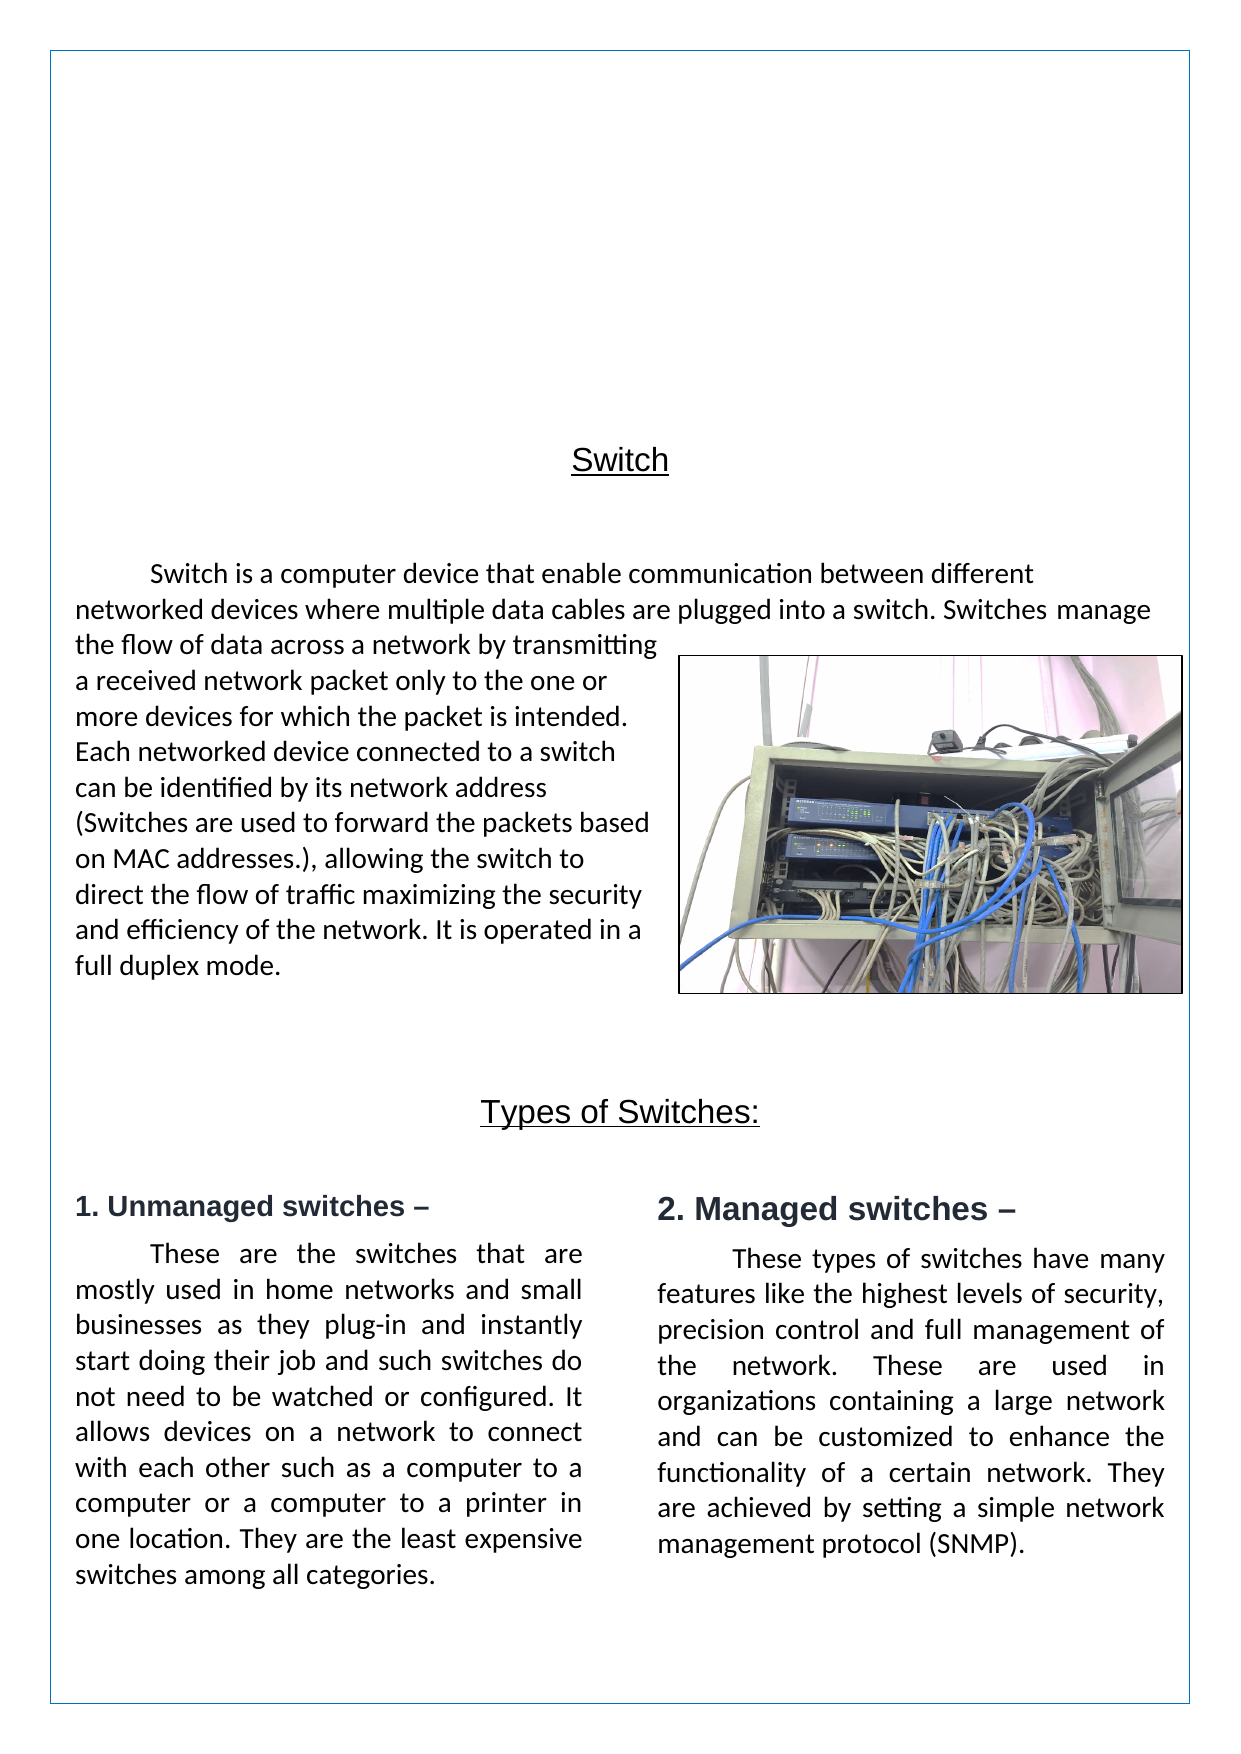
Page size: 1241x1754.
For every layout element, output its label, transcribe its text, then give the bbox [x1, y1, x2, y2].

text 2. Managed switches – [657, 1189, 1165, 1227]
picture [680, 656, 1181, 993]
text These are the switches that are mostly used in home networks and small businesses as they plug-in and instantly start doing their job and such switches do not need to be watched or configured. It allows devices on a network to connect with each other such as a computer to a computer or a computer to a printer in one location. They are the least expensive switches among all categories. [75, 1235, 583, 1591]
text These types of switches have many features like the highest levels of security, precision control and full management of the network. These are used in organizations containing a large network and can be customized to enhance the functionality of a certain network. They are achieved by setting a simple network management protocol (SNMP). [657, 1240, 1165, 1561]
text Types of Switches: [75, 1092, 1165, 1131]
text Switch [75, 440, 1165, 479]
text 1. Unmanaged switches – [75, 1189, 583, 1223]
